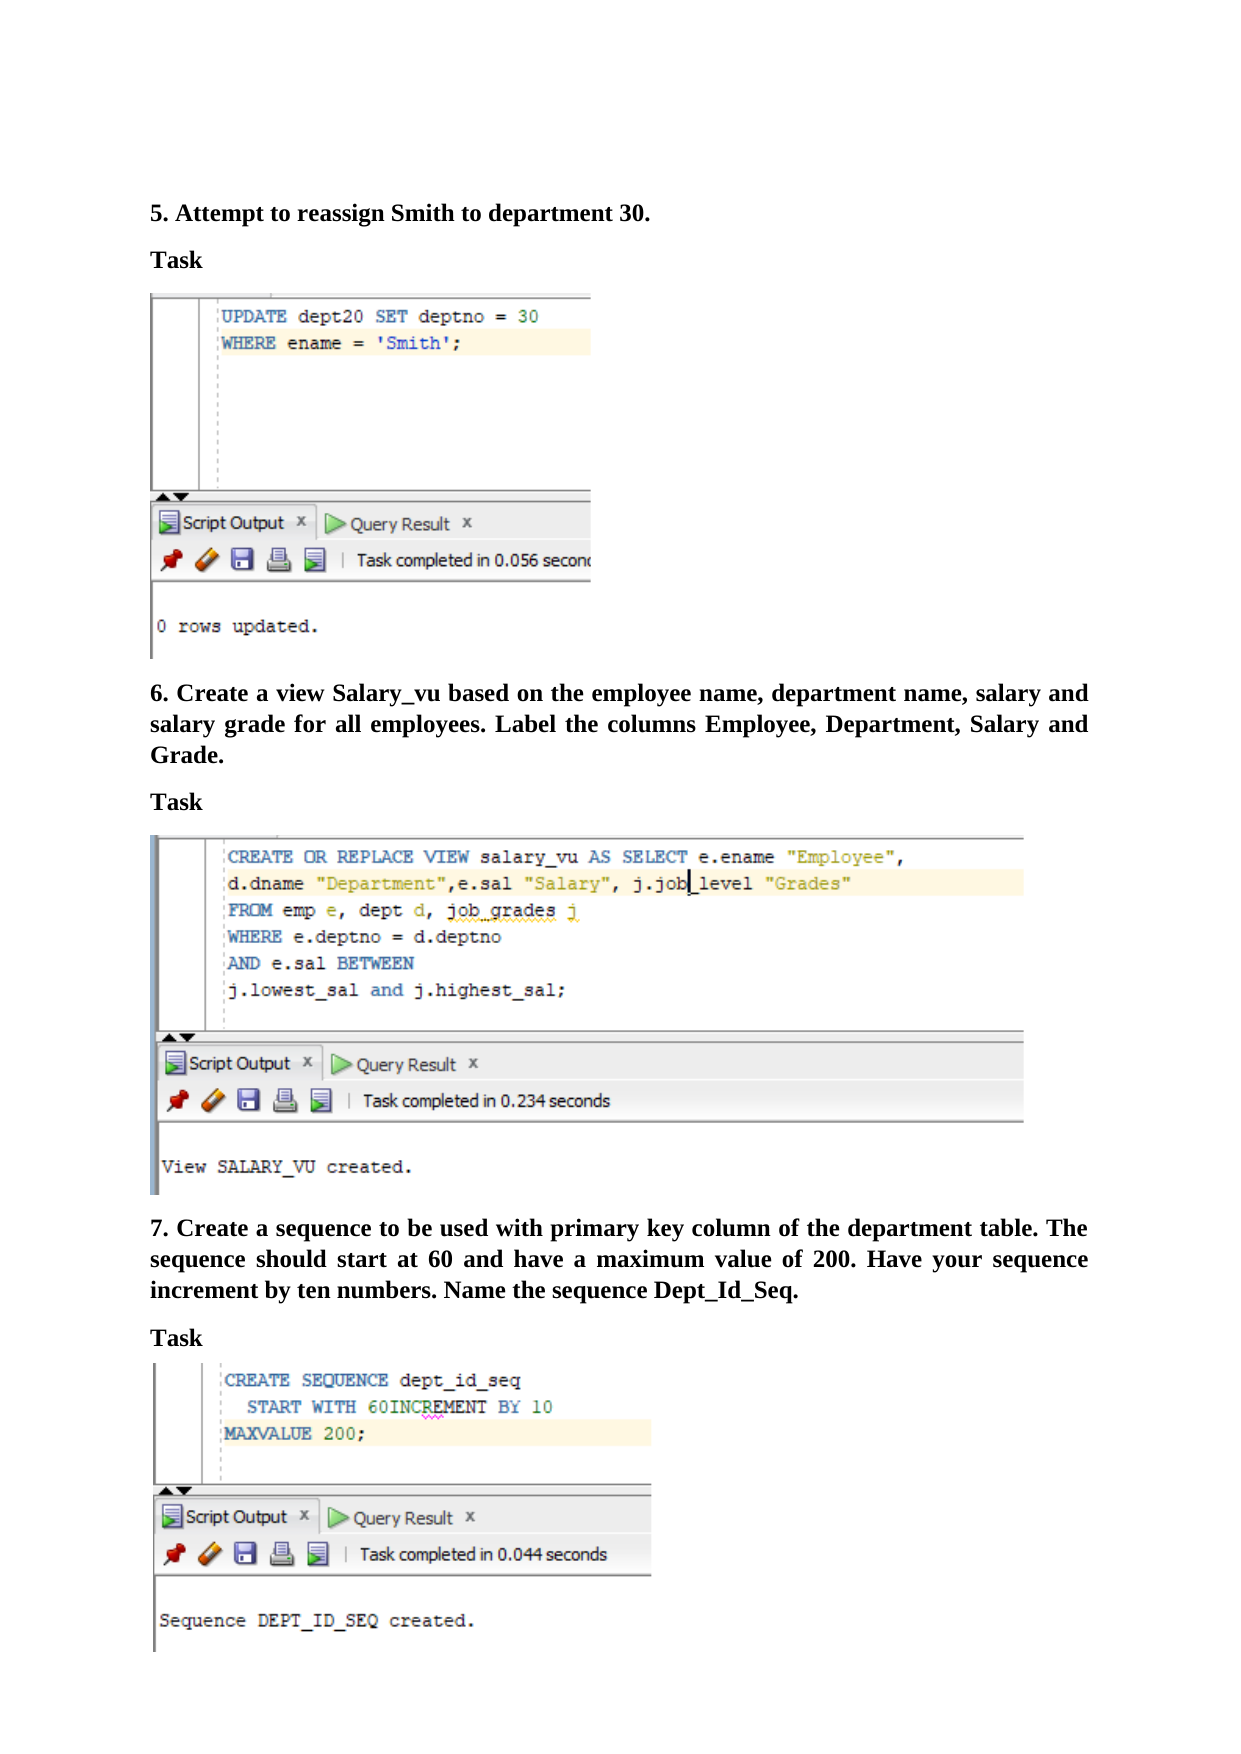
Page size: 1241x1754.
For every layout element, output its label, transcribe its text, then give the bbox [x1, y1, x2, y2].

text 5. Attempt to reassign Smith to department 30. [150, 198, 1090, 226]
picture [153, 1363, 652, 1652]
text Task [150, 245, 1090, 274]
text 6. Create a view Salary_vu based on the employee name, department name, salary and salary grade for all employees. Label the columns Employee, Department, Salary and Grade. [150, 678, 1090, 768]
text Task [150, 787, 1090, 816]
picture [150, 835, 1024, 1195]
text 7. Create a sequence to be used with primary key column of the department table. The sequence should start at 60 and have a maximum value of 200. Have your sequence increment by ten numbers. Name the sequence Dept_Id_Seq. [150, 1213, 1090, 1304]
picture [150, 293, 591, 659]
text Task [150, 1323, 1090, 1352]
